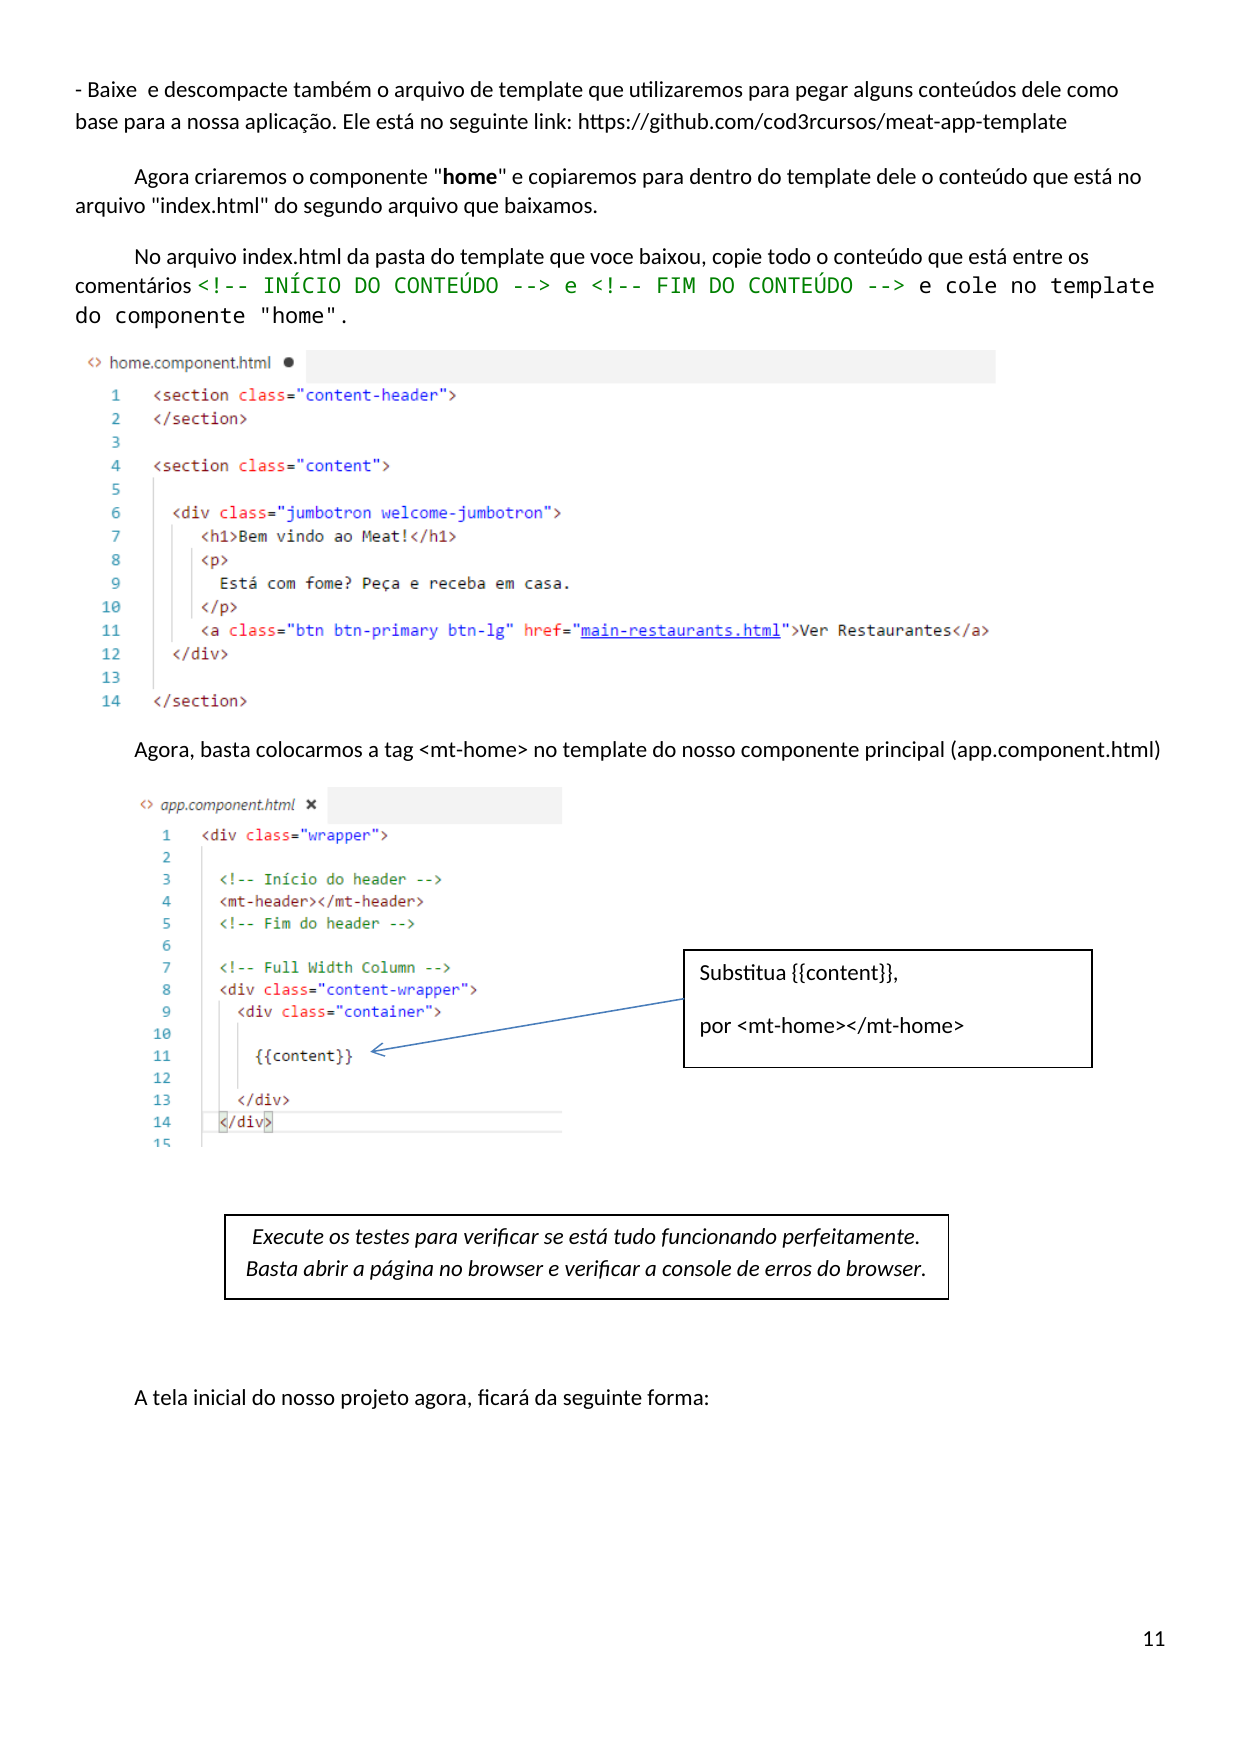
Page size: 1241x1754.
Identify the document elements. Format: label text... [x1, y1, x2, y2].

text Agora criaremos o componente "home" e copiaremos para dentro do template dele o conteúdo que está no arquivo "index.html" do segundo arquivo que baixamos. [75, 160, 1165, 219]
picture [134, 787, 563, 1147]
picture [75, 350, 996, 714]
text A tela inicial do nosso projeto agora, ficará da seguinte forma: [75, 1383, 1165, 1412]
text No arquivo index.html da pasta do template que voce baixou, copie todo o conteúdo que está entre os comentários <!-- INÍCIO DO CONTEÚDO --> e <!-- FIM DO CONTEÚDO --> e cole no template do componente "home". [75, 240, 1165, 330]
text Agora, basta colocarmos a tag <mt-home> no template do nosso componente principal (app.component.html) [75, 735, 1165, 763]
text - Baixe e descompacte também o arquivo de template que utilizaremos para pegar alguns conteúdos dele como base para a nossa aplicação. Ele está no seguinte link: https://github.com/cod3rcursos/meat-app-template [75, 75, 1165, 135]
